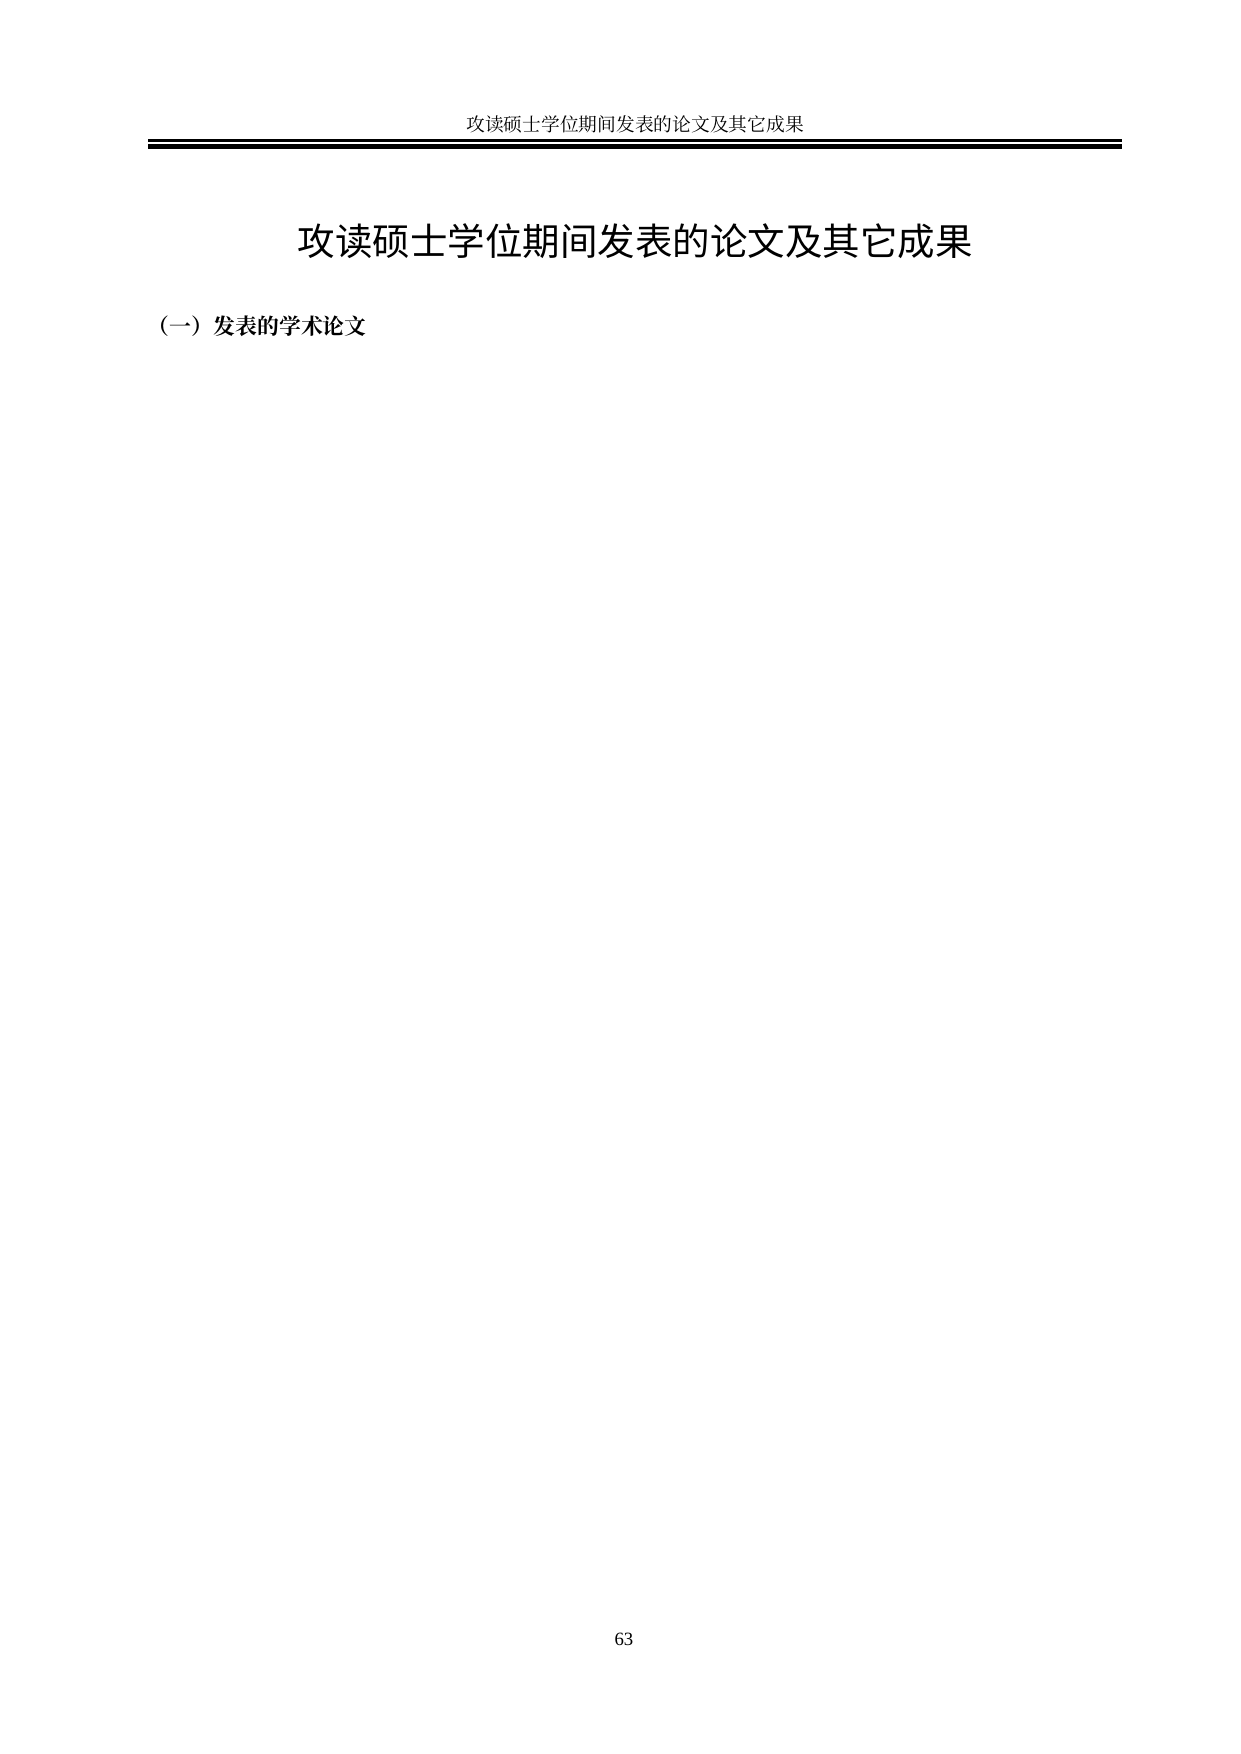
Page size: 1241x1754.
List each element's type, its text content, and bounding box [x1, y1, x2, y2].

list 发表的学术论文 [148, 309, 1122, 341]
subtitle 攻读硕士学位期间发表的论文及其它成果 [148, 207, 1122, 272]
